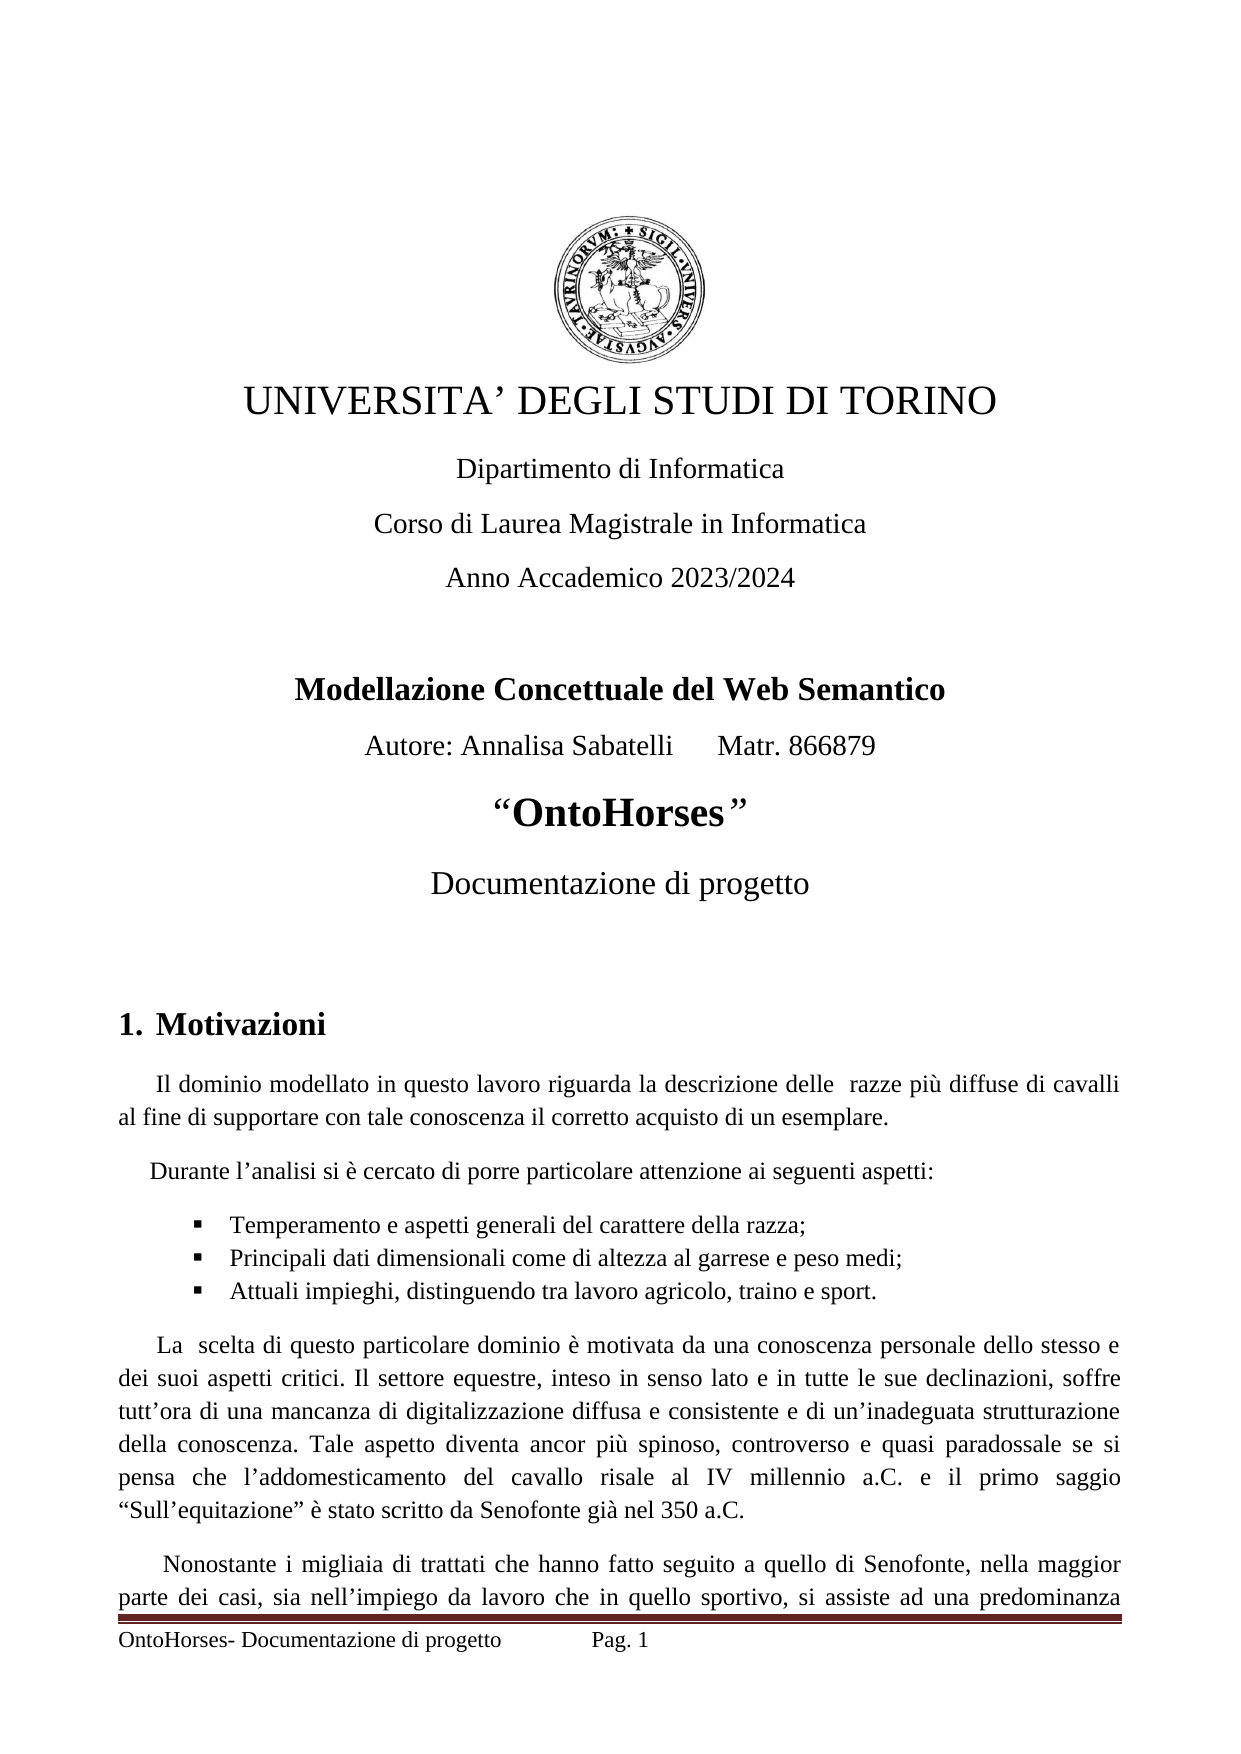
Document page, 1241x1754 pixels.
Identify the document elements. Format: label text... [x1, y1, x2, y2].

list Motivazioni [118, 1004, 1122, 1042]
text Durante l’analisi si è cercato di porre particolare attenzione ai seguenti aspetti: [118, 1156, 1122, 1185]
text Corso di Laurea Magistrale in Informatica [118, 506, 1122, 539]
list Attuali impieghi, distinguendo tra lavoro agricolo, traino e sport. [192, 1276, 1122, 1304]
text “OntoHorses” [118, 787, 1122, 835]
text Modellazione Concettuale del Web Semantico [118, 669, 1122, 707]
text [118, 1549, 1122, 1610]
picture [546, 206, 713, 373]
text Autore: Annalisa Sabatelli Matr. 866879 [118, 728, 1122, 762]
list Principali dati dimensionali come di altezza al garrese e peso medi; [192, 1243, 1122, 1272]
text Documentazione di progetto [118, 863, 1122, 902]
text UNIVERSITA’ DEGLI STUDI DI TORINO [118, 375, 1122, 423]
text Dipartimento di Informatica [118, 451, 1122, 485]
text Anno Accademico 2023/2024 [118, 560, 1122, 594]
list Temperamento e aspetti generali del carattere della razza; [192, 1210, 1122, 1238]
text La scelta di questo particolare dominio è motivata da una conoscenza personale dello stesso e dei suoi aspetti critici. Il settore equestre, inteso in senso lato e in tutte le sue declinazioni, soffre tutt’ora di una mancanza di digitalizzazione diffusa e consistente e di un’inadeguata strutturazione della conoscenza. Tale aspetto diventa ancor più spinoso, controverso e quasi paradossale se si pensa che l’addomesticamento del cavallo risale al IV millennio a.C. e il primo saggio “Sull’equitazione” è stato scritto da Senofonte già nel 350 a.C. [118, 1330, 1122, 1523]
text Il dominio modellato in questo lavoro riguarda la descrizione delle razze più diffuse di cavalli al fine di supportare con tale conoscenza il corretto acquisto di un esemplare. [118, 1069, 1122, 1131]
